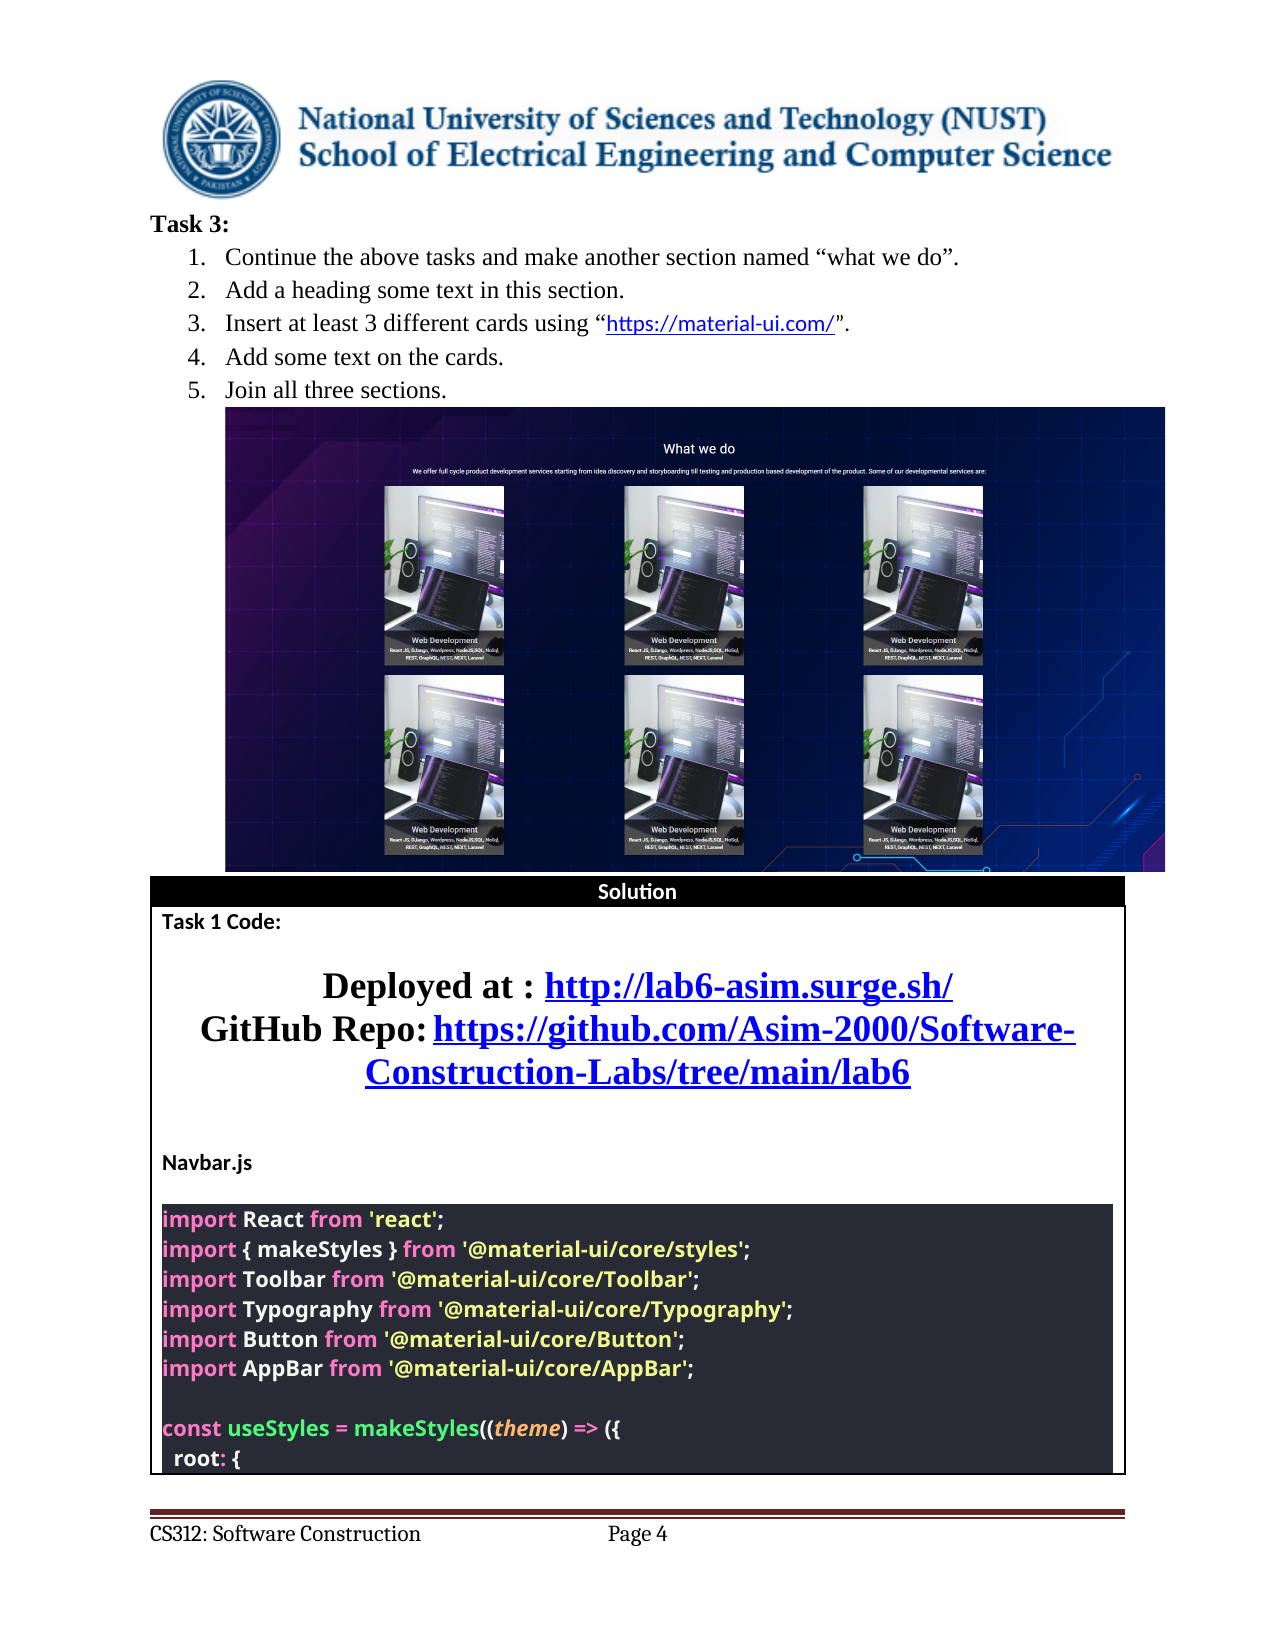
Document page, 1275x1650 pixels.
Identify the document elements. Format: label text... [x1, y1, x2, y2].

text Task 3: [150, 210, 1125, 238]
table_header Solution [151, 877, 1124, 905]
list Continue the above tasks and make another section named “what we do”. [187, 242, 1125, 271]
list Add a heading some text in this section. [187, 275, 1125, 304]
list Insert at least 3 different cards using “https://material-ui.com/”. [187, 308, 1125, 337]
list Join all three sections. [187, 375, 1125, 403]
picture [225, 407, 1166, 872]
picture [150, 75, 1125, 210]
list Add some text on the cards. [187, 342, 1125, 371]
